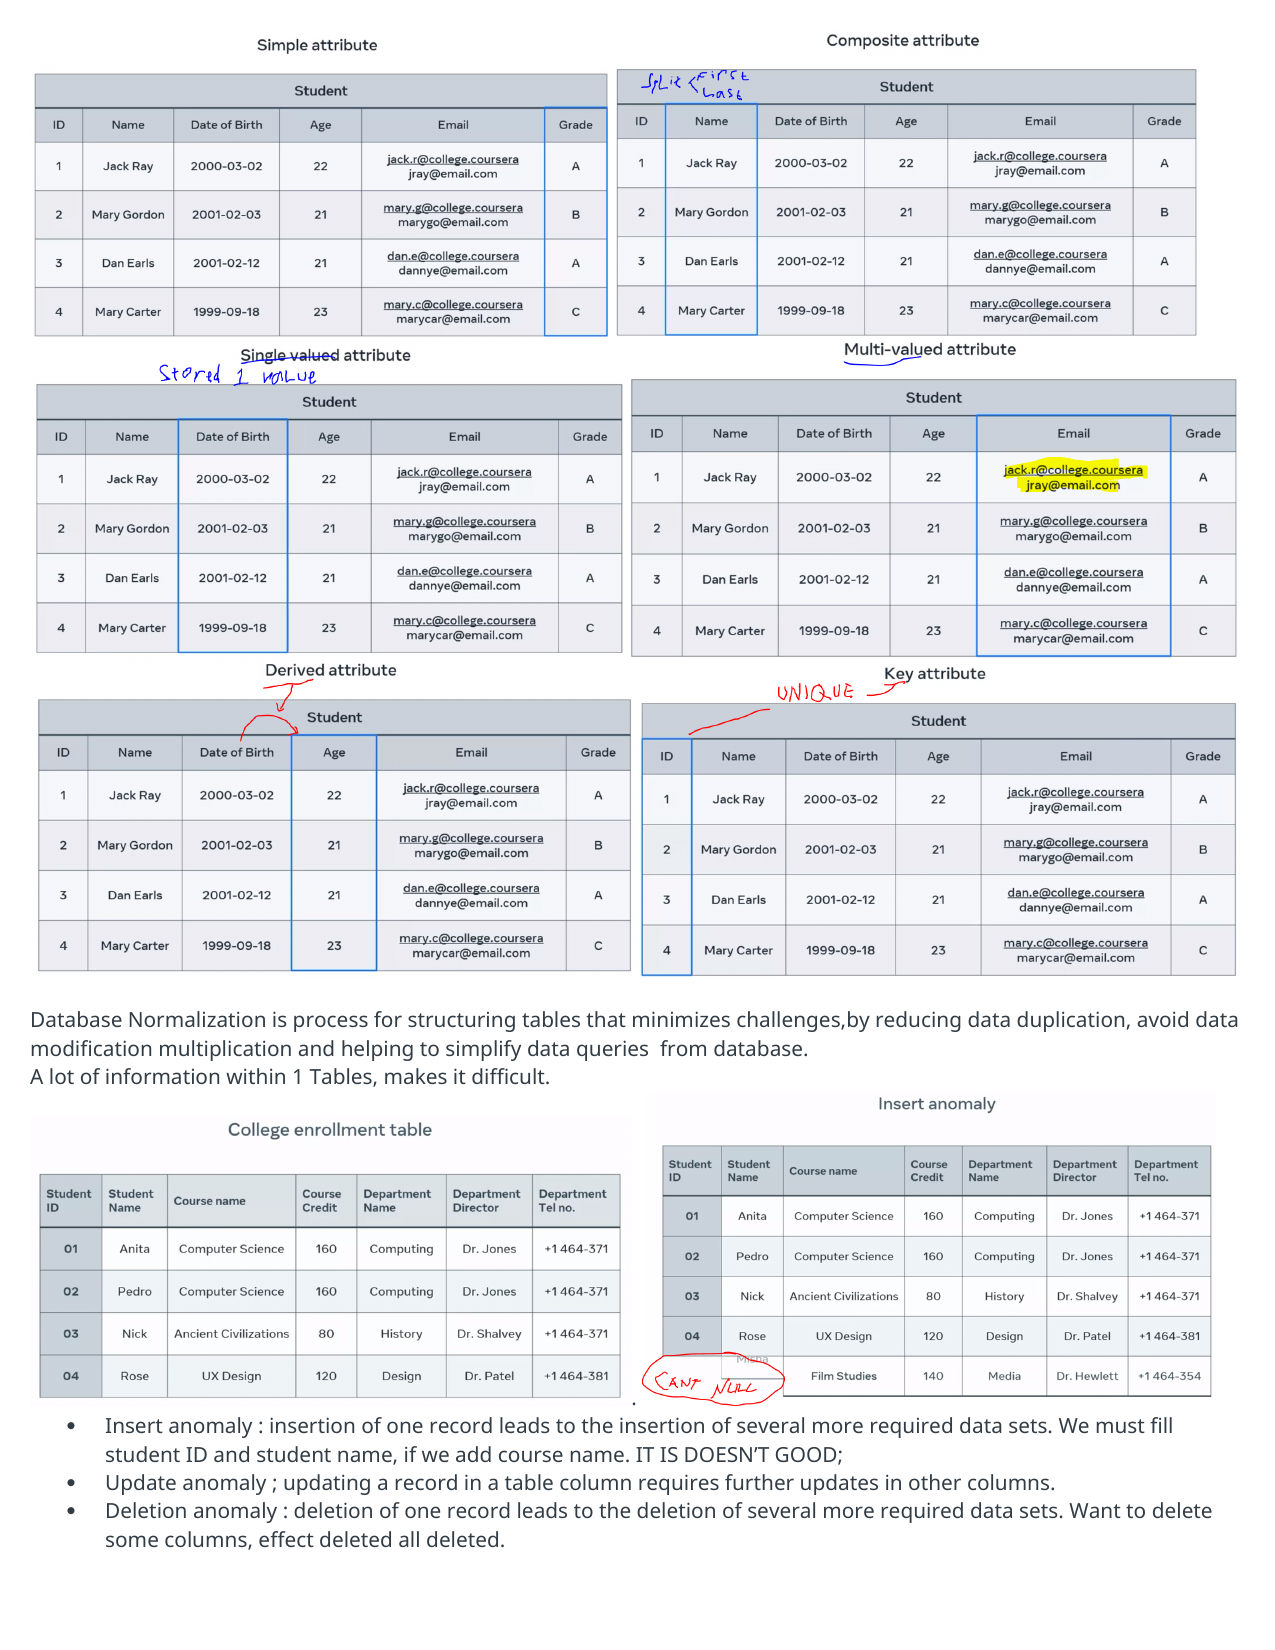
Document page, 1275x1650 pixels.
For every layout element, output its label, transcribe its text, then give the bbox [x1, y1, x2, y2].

list Update anomaly ; updating a record in a table column requires further updates in other columns. [67, 1468, 1245, 1497]
text A lot of information within 1 Tables, makes it difficult. [30, 1062, 1245, 1091]
picture [30, 1116, 631, 1406]
text Database Normalization is process for structuring tables that minimizes challenges,by reducing data duplication, avoid data modification multiplication and helping to simplify data queries from database. [30, 1006, 1245, 1062]
list Insert anomaly : insertion of one record leads to the insertion of several more required data sets. We must fill student ID and student name, if we add course name. IT IS DOESN’T GOOD; [67, 1411, 1245, 1468]
picture [642, 1091, 1216, 1406]
picture [30, 30, 1241, 978]
list Deletion anomaly : deletion of one record leads to the deletion of several more required data sets. Want to delete some columns, effect deleted all deleted. [67, 1497, 1245, 1553]
